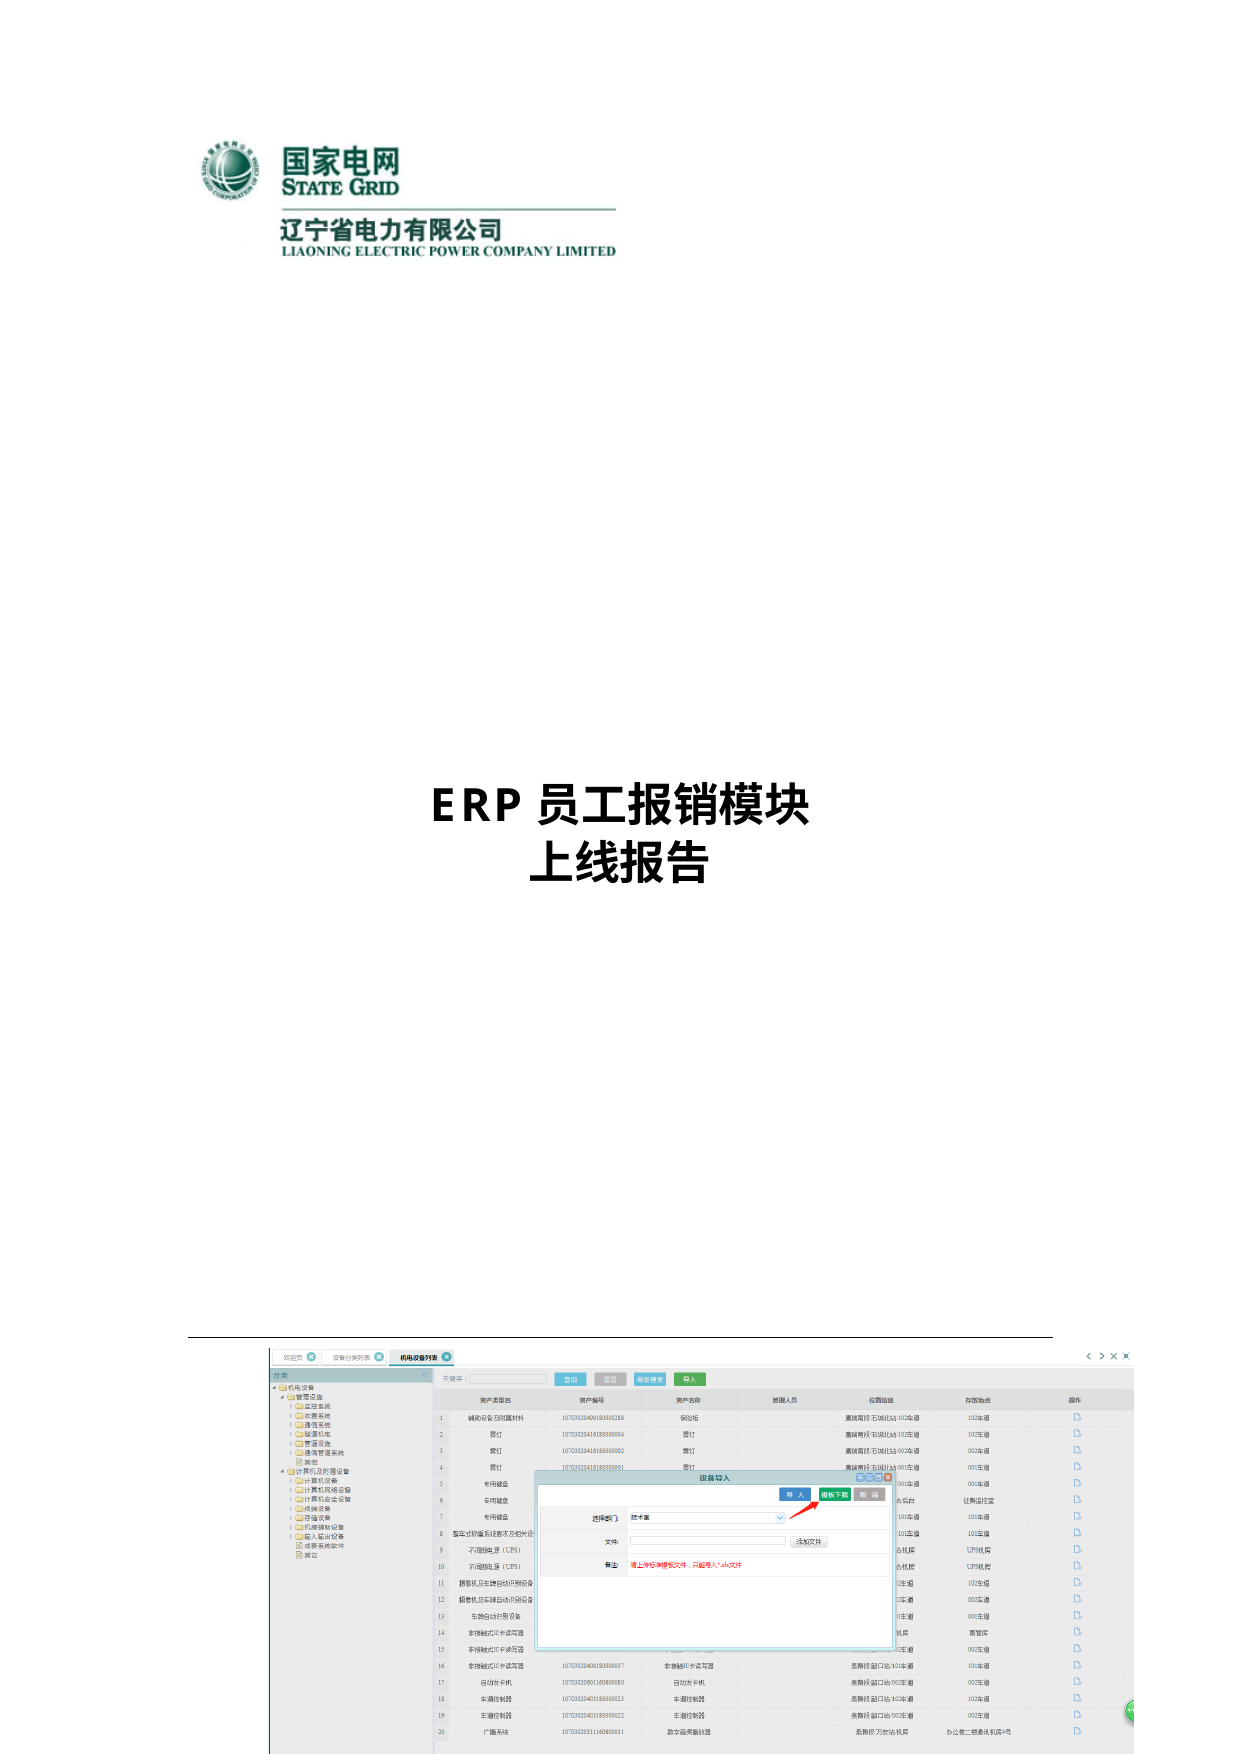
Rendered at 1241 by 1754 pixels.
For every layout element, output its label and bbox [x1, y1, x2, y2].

picture [268, 1348, 1134, 1754]
